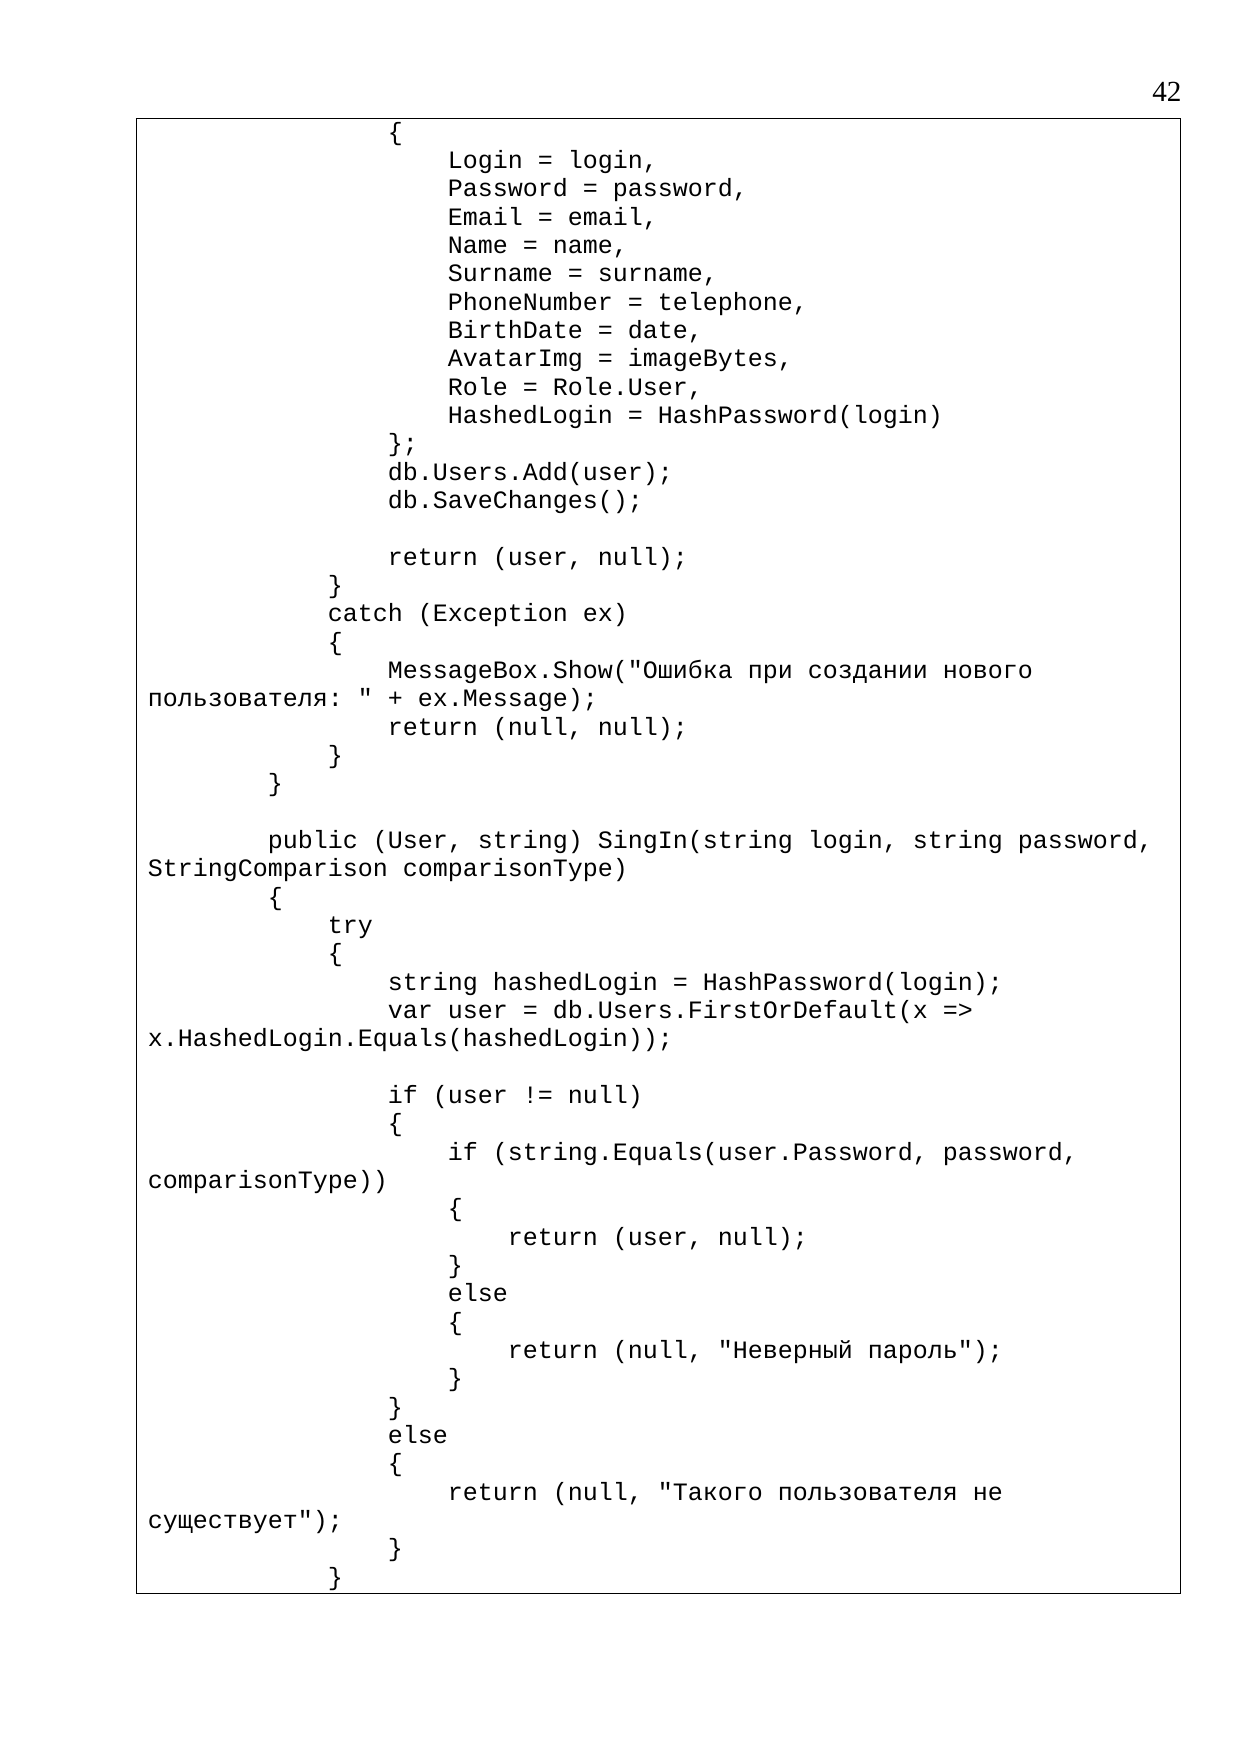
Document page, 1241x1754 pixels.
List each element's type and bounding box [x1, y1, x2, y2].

table_header [137, 119, 1180, 1592]
